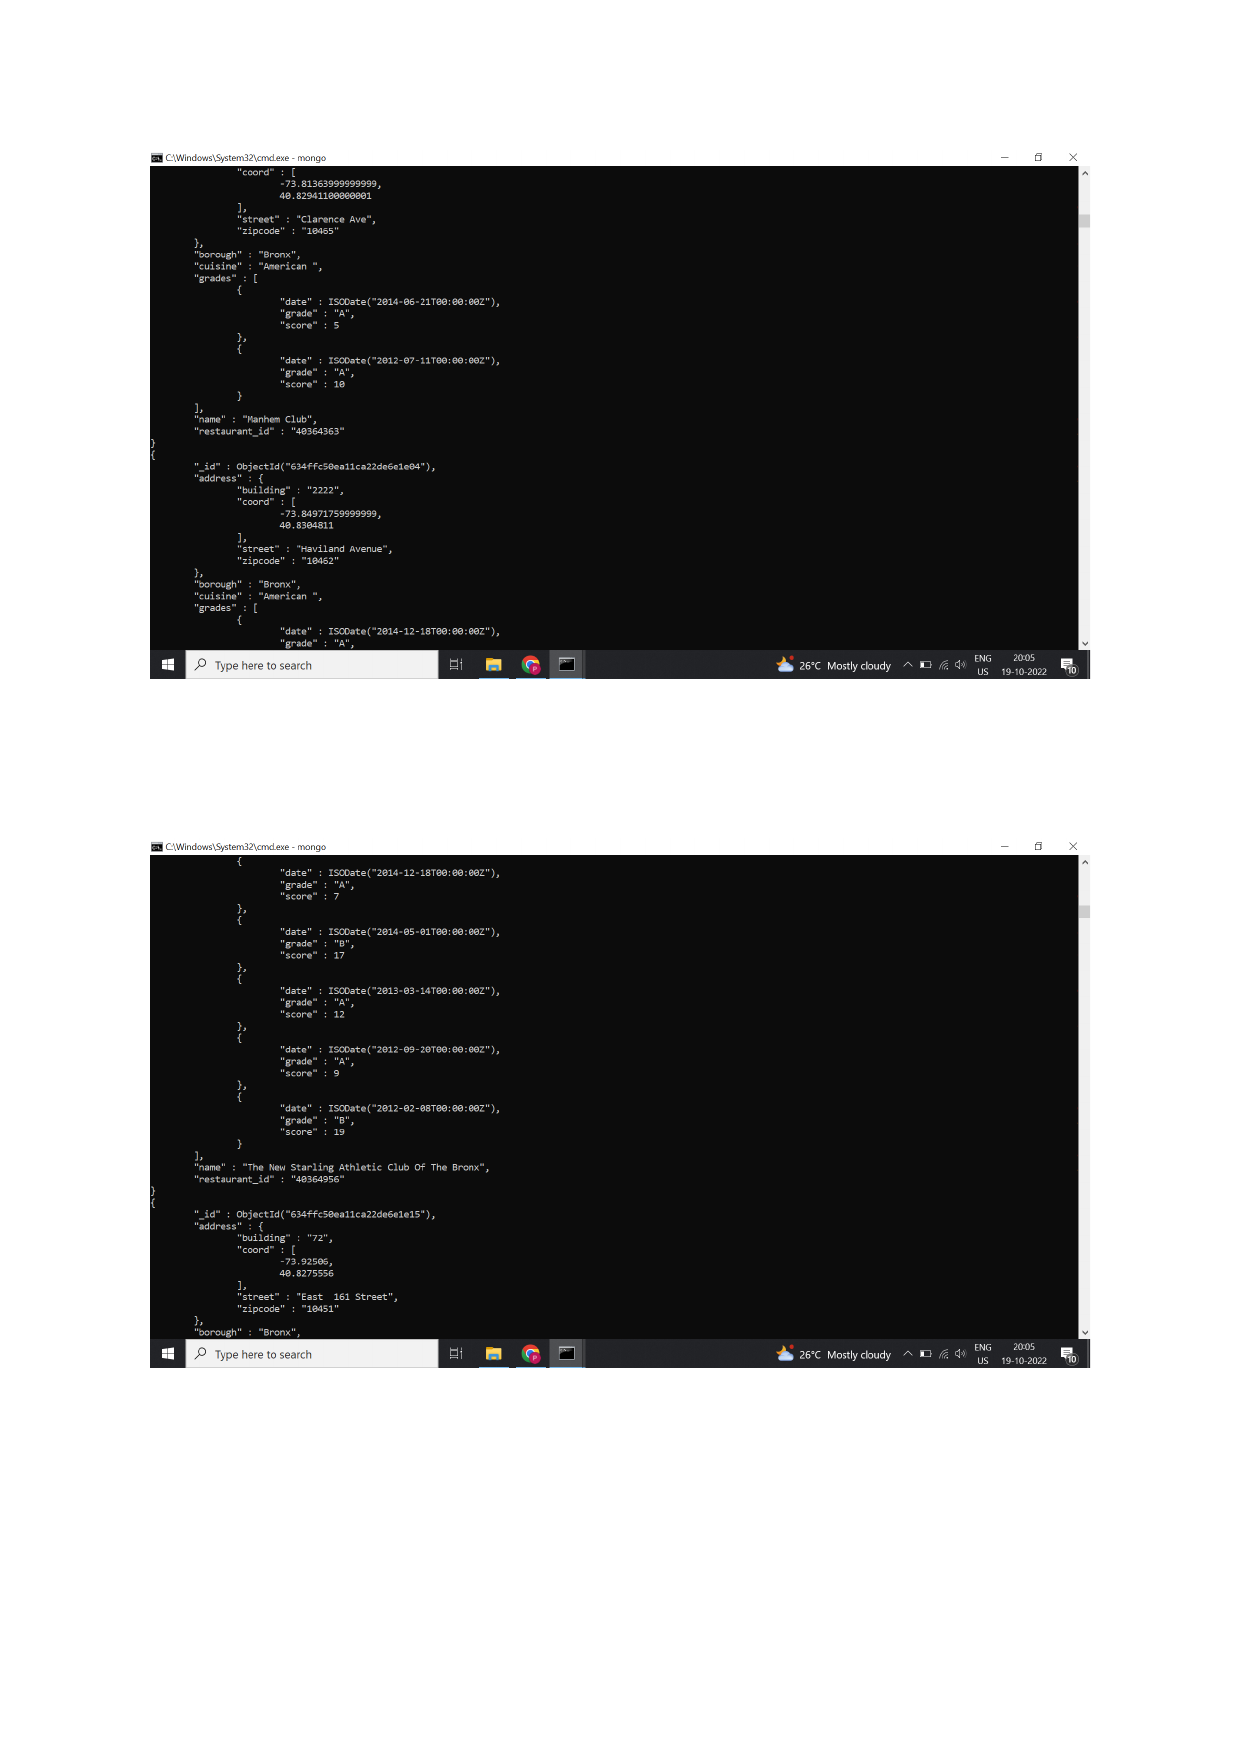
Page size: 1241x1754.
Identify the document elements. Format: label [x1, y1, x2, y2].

picture [150, 150, 1091, 679]
picture [150, 838, 1091, 1368]
